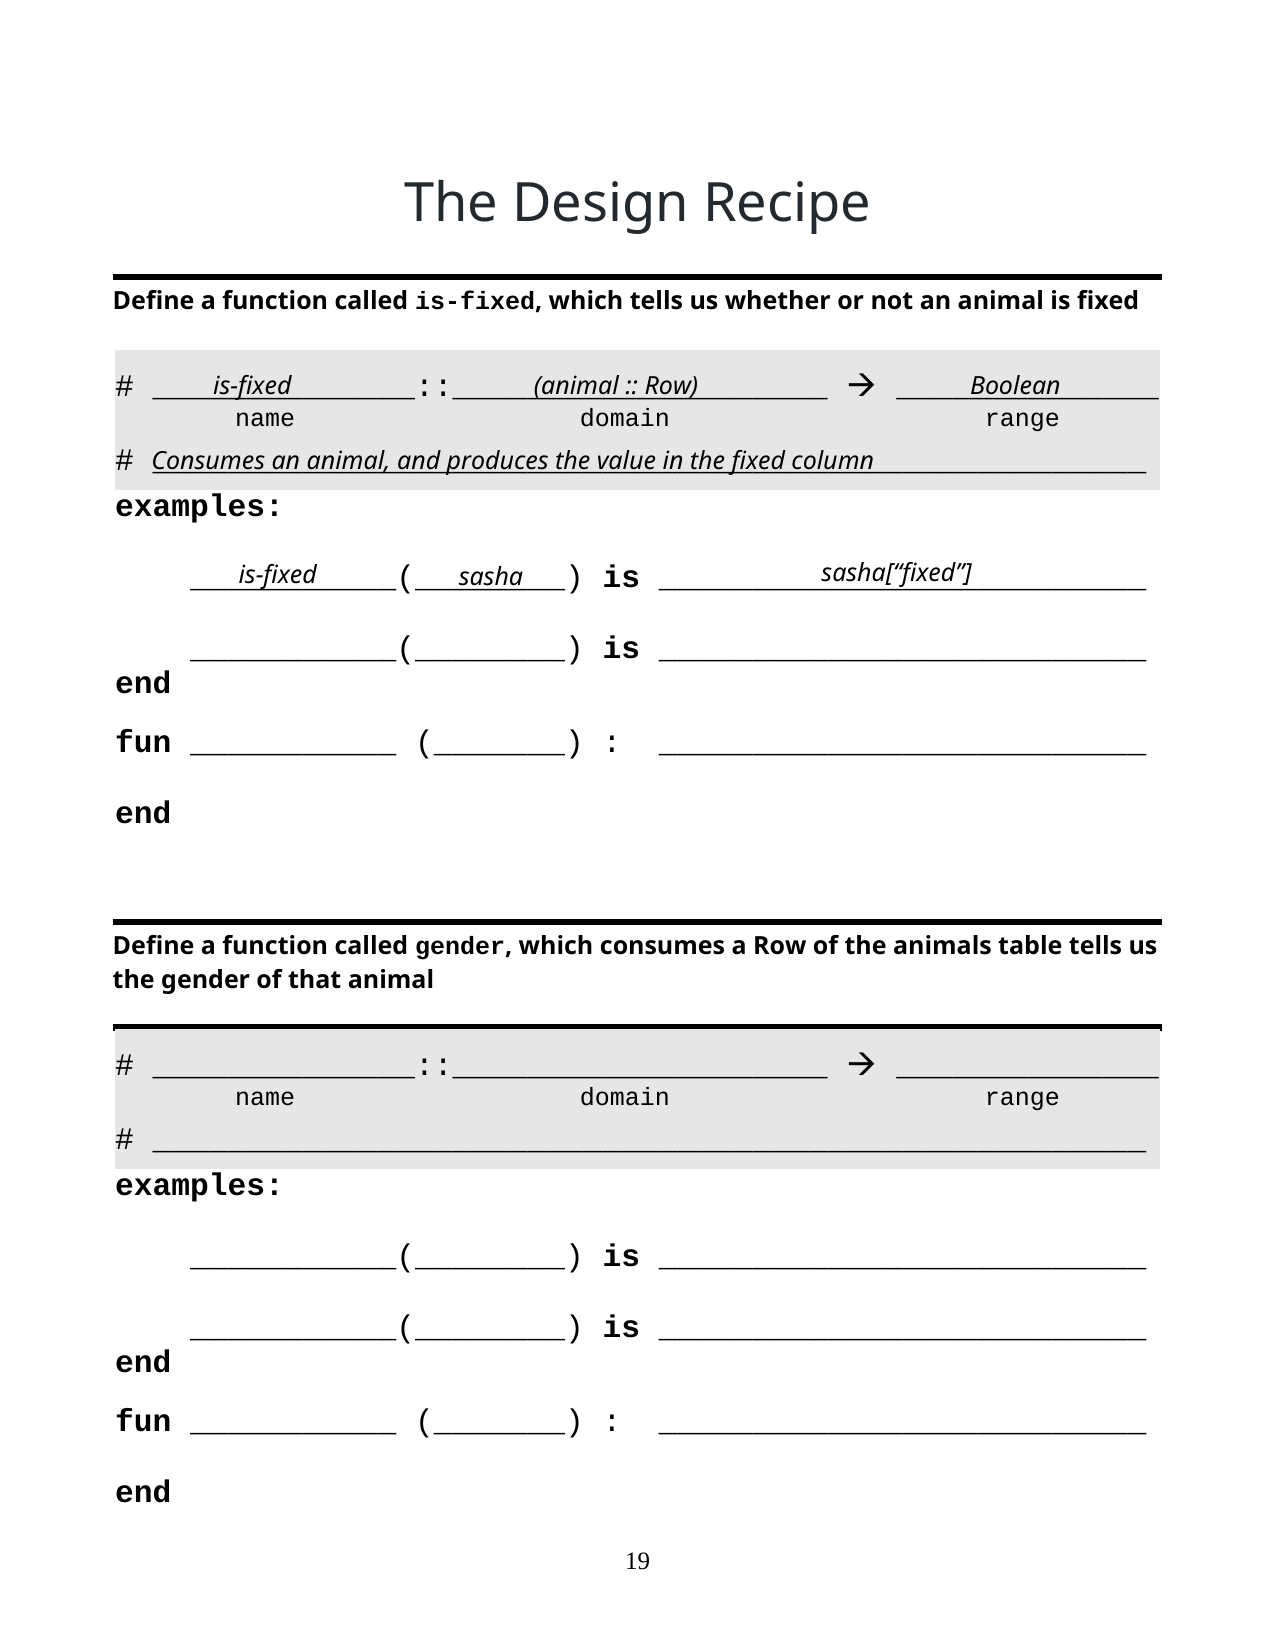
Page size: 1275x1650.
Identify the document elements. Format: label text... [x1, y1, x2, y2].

text Define a function called is-fixed, which tells us whether or not an animal is fixed [112, 275, 1162, 317]
table_cell examples: ___________(________) is __________________________ ___________(________) is __________________________ end [115, 1169, 1158, 1382]
table_header # ______________::____________________ ______________ name domain range # _____________________________________________________ [115, 1029, 1160, 1169]
table_cell fun ___________ (_______) : __________________________ end [115, 703, 1158, 833]
table_cell examples: ___________(________) is __________________________ ___________(________) is __________________________ end [115, 490, 1158, 703]
text Define a function called gender, which consumes a Row of the animals table tells us the gender of that animal [112, 920, 1162, 996]
table_cell fun ___________ (_______) : __________________________ end [115, 1382, 1158, 1512]
table_header # ______________::____________________ ______________ name domain range # _____________________________________________________ [115, 350, 1160, 490]
subtitle The Design Recipe [112, 163, 1162, 237]
